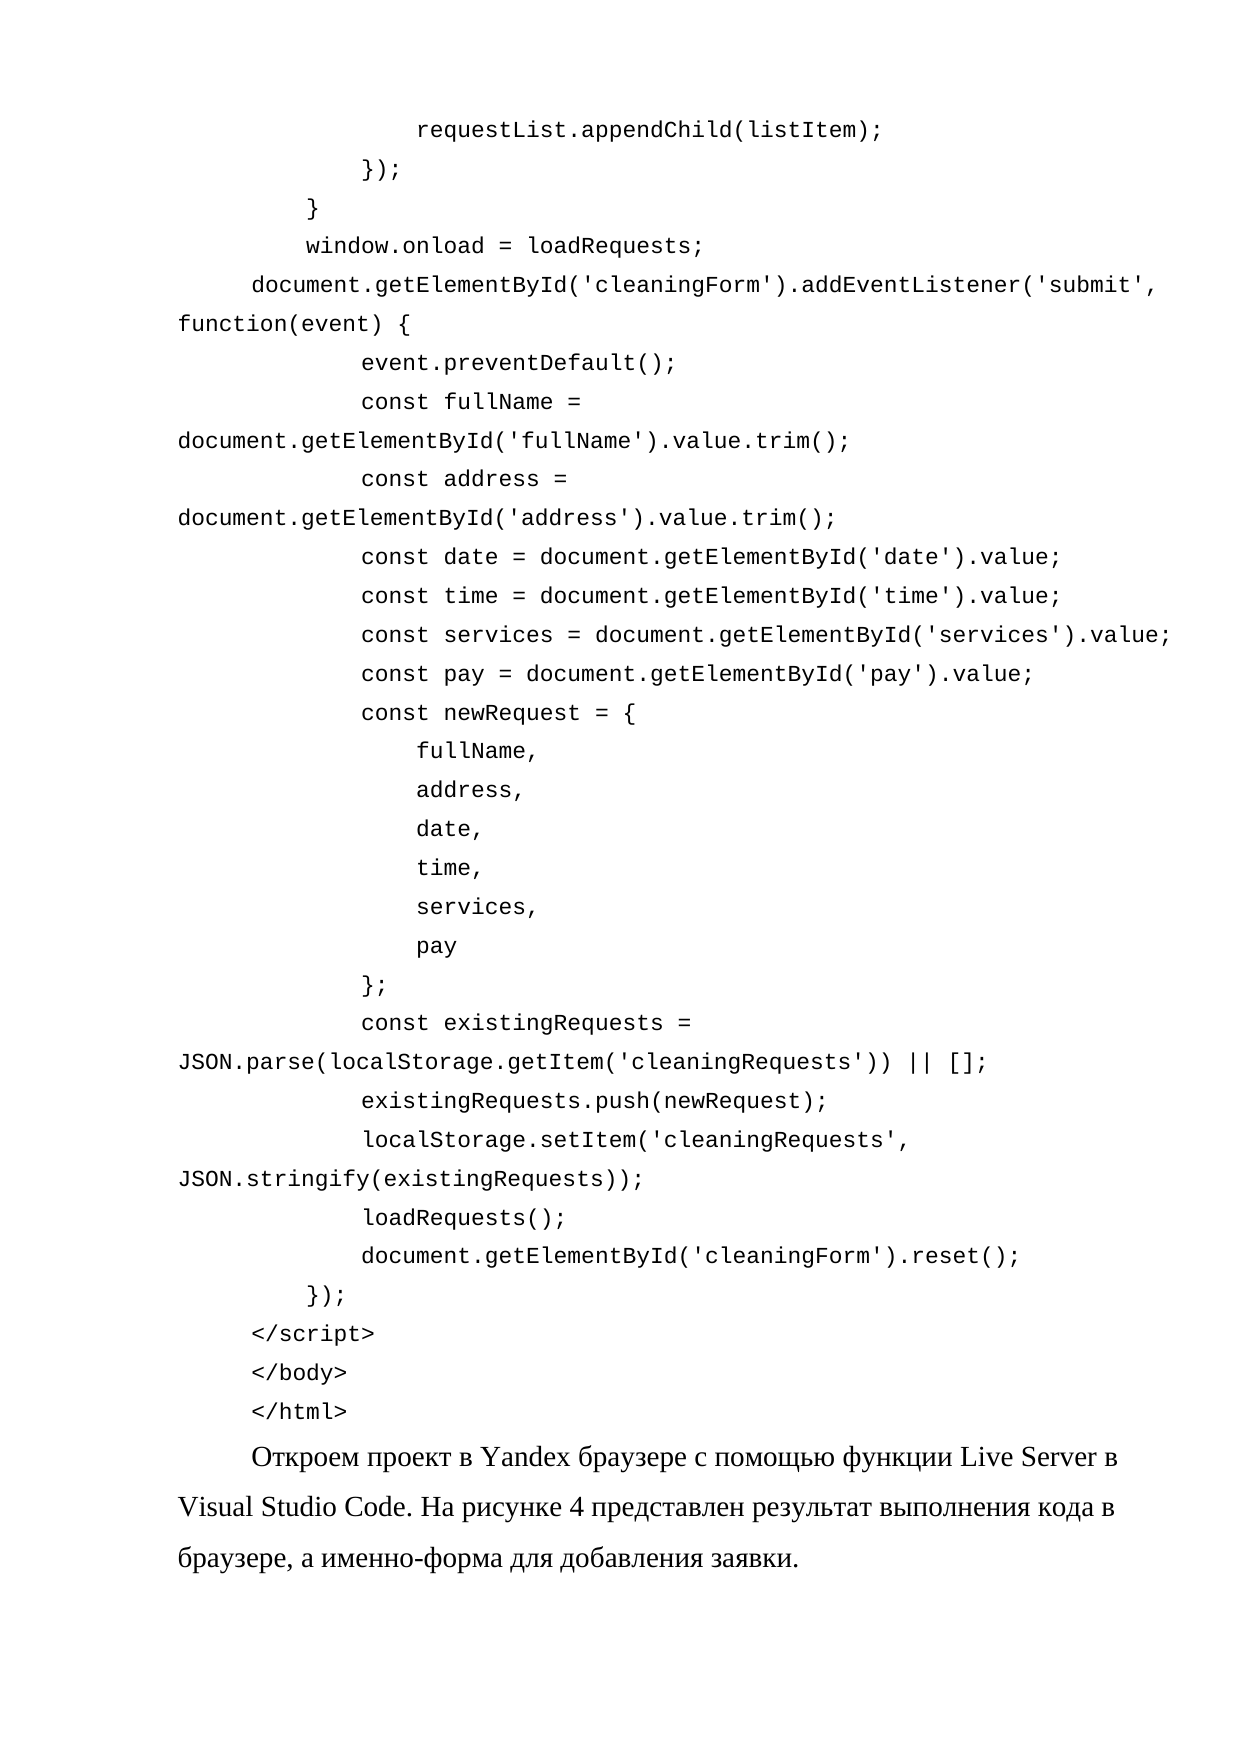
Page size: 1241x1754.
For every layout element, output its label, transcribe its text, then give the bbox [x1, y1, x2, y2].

text window.onload = loadRequests; [177, 235, 1181, 261]
text fullName, [177, 740, 1181, 766]
text Откроем проект в Yandex браузере с помощью функции Live Server в Visual Studio Code. На рисунке 4 представлен результат выполнения кода в браузере, а именно-форма для добавления заявки. [177, 1439, 1181, 1573]
text }); [177, 1284, 1181, 1310]
text localStorage.setItem('cleaningRequests', JSON.stringify(existingRequests)); [177, 1128, 1181, 1193]
text address, [177, 779, 1181, 804]
text const time = document.getElementById('time').value; [177, 584, 1181, 610]
text existingRequests.push(newRequest); [177, 1089, 1181, 1115]
text services, [177, 895, 1181, 921]
text const date = document.getElementById('date').value; [177, 546, 1181, 571]
text document.getElementById('cleaningForm').reset(); [177, 1245, 1181, 1271]
text event.preventDefault(); [177, 351, 1181, 377]
text document.getElementById('cleaningForm').addEventListener('submit', function(event) { [177, 273, 1181, 338]
text } [177, 196, 1181, 222]
text }); [177, 157, 1181, 183]
text const existingRequests = JSON.parse(localStorage.getItem('cleaningRequests')) || []; [177, 1012, 1181, 1077]
text pay [177, 934, 1181, 960]
text </html> [177, 1400, 1181, 1426]
text time, [177, 856, 1181, 882]
text const services = document.getElementById('services').value; [177, 623, 1181, 649]
text const fullName = document.getElementById('fullName').value.trim(); [177, 390, 1181, 455]
text </body> [177, 1361, 1181, 1387]
text date, [177, 817, 1181, 843]
text const newRequest = { [177, 701, 1181, 727]
text </script> [177, 1323, 1181, 1348]
text requestList.appendChild(listItem); [177, 118, 1181, 144]
text const address = document.getElementById('address').value.trim(); [177, 468, 1181, 533]
text }; [177, 973, 1181, 999]
text loadRequests(); [177, 1206, 1181, 1232]
text const pay = document.getElementById('pay').value; [177, 662, 1181, 688]
